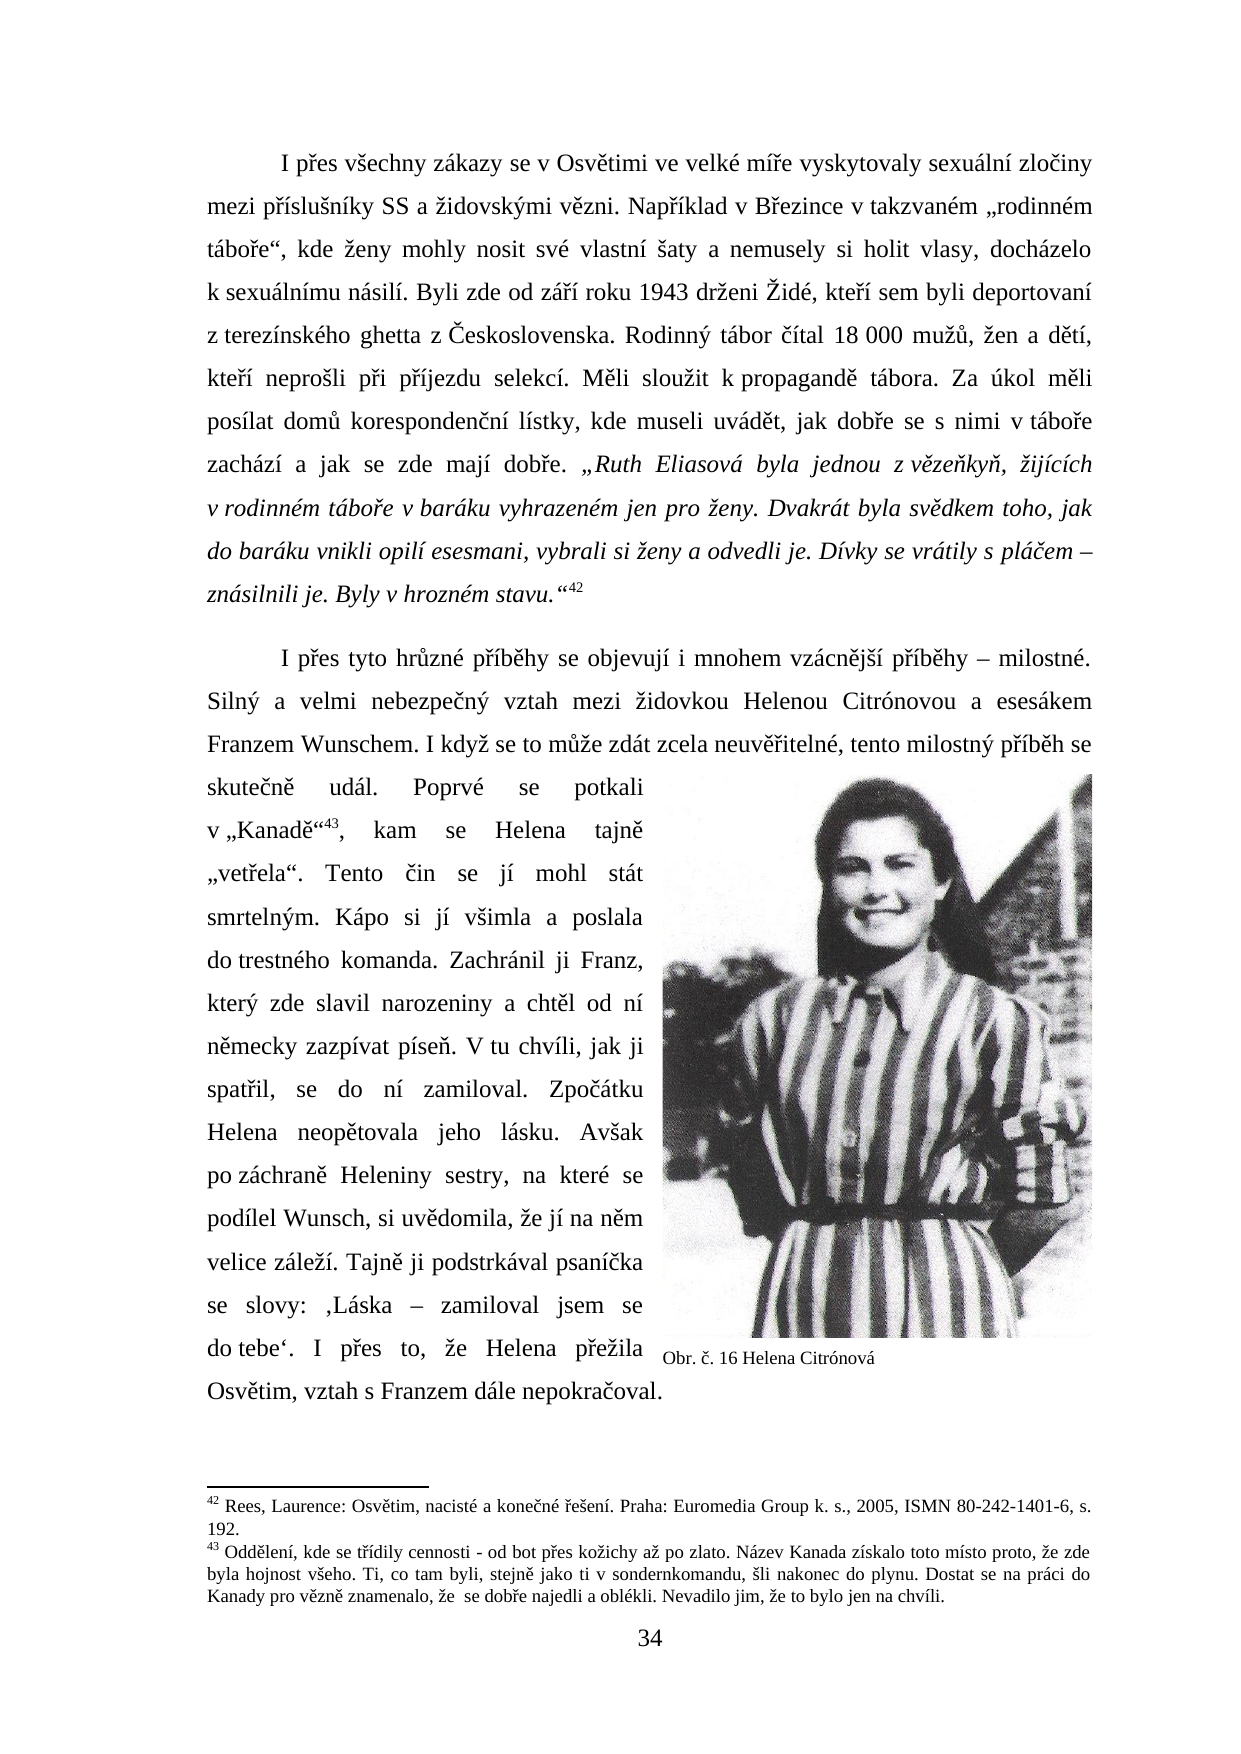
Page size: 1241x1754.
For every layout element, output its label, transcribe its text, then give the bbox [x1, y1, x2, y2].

text I přes všechny zákazy se v Osvětimi ve velké míře vyskytovaly sexuální zločiny mezi příslušníky SS a židovskými vězni. Například v Březince v takzvaném „rodinném táboře“, kde ženy mohly nosit své vlastní šaty a nemusely si holit vlasy, docházelo k sexuálnímu násilí. Byli zde od září roku 1943 drženi Židé, kteří sem byli deportovaní z terezínského ghetta z Československa. Rodinný tábor čítal 18 000 mužů, žen a dětí, kteří neprošli při příjezdu selekcí. Měli sloužit k propagandě tábora. Za úkol měli posílat domů korespondenční lístky, kde museli uvádět, jak dobře se s nimi v táboře zachází a jak se zde mají dobře. „Ruth Eliasová byla jednou z vězeňkyň, žijících v rodinném táboře v baráku vyhrazeném jen pro ženy. Dvakrát byla svědkem toho, jak do baráku vnikli opilí esesmani, vybrali si ženy a odvedli je. Dívky se vrátily s pláčem – znásilnili je. Byly v hrozném stavu.“ [207, 148, 1092, 608]
picture [662, 774, 1093, 1338]
